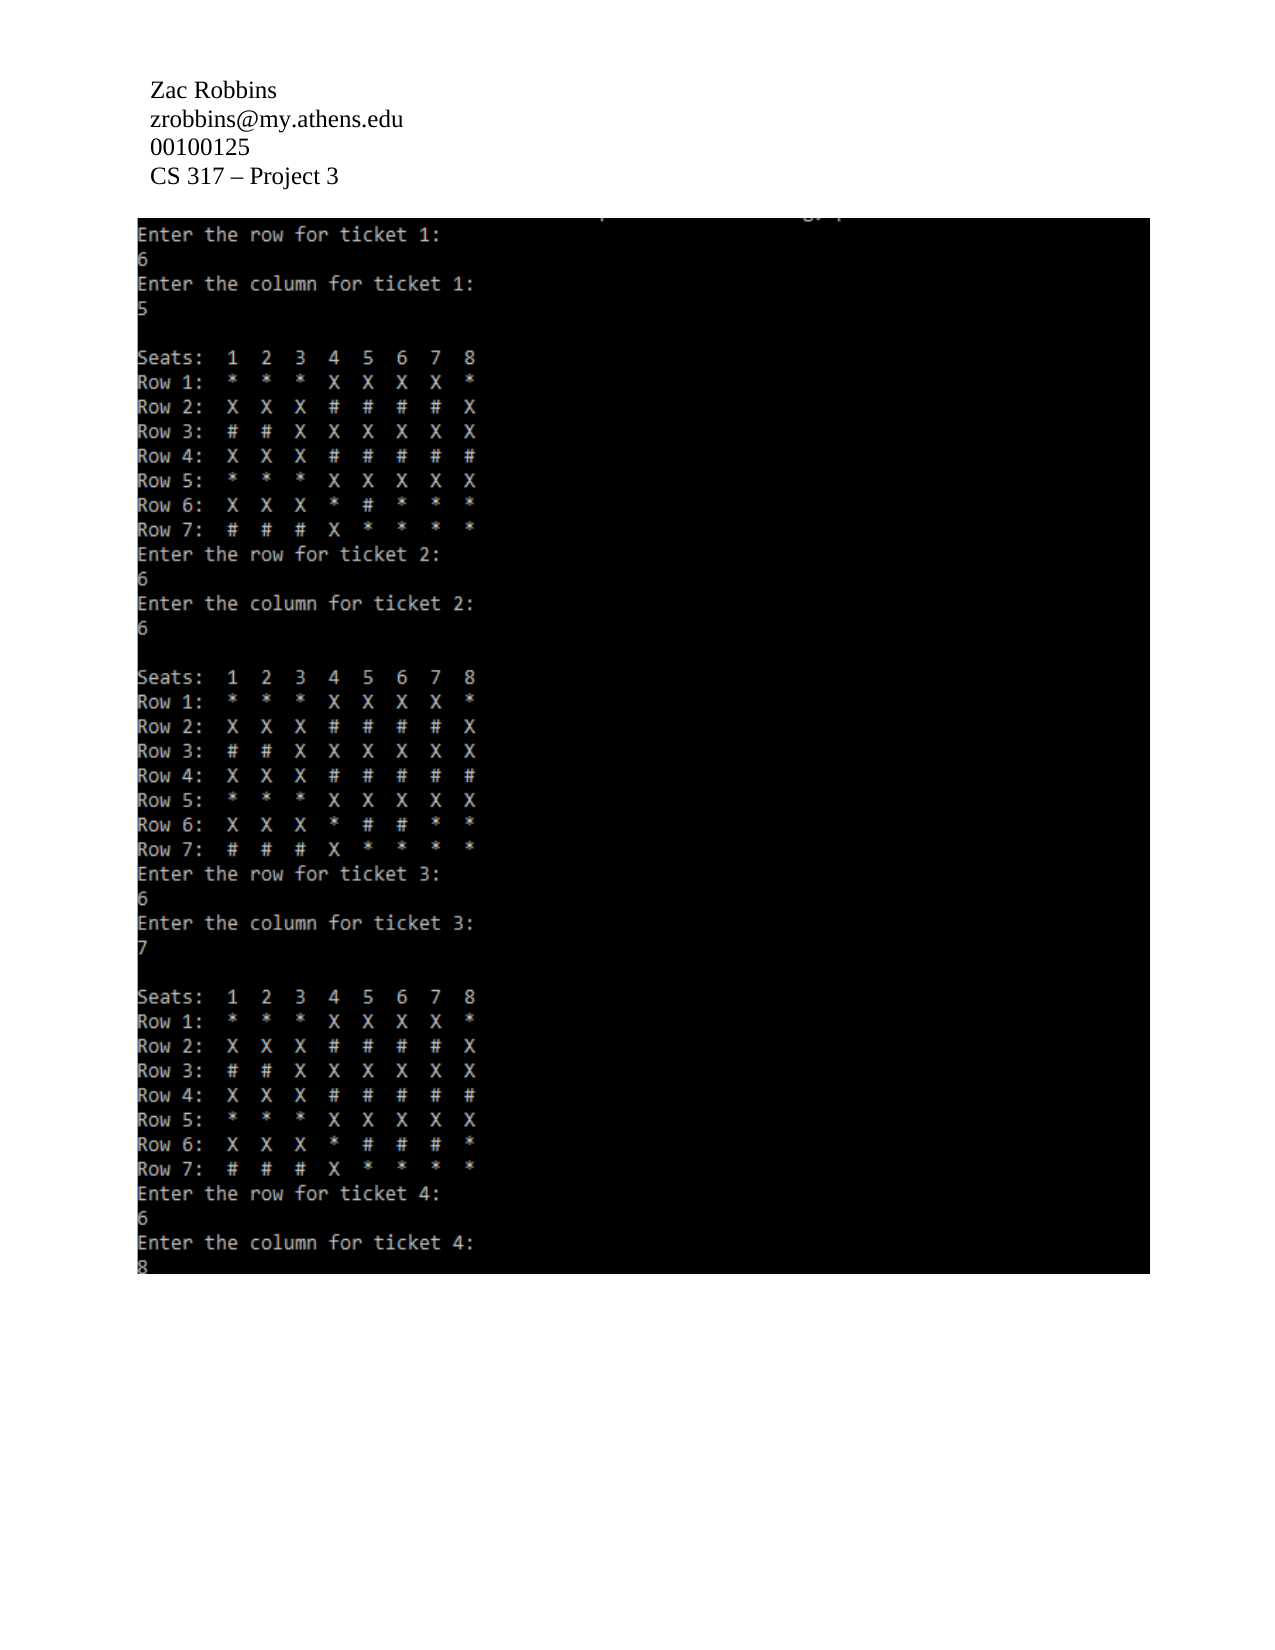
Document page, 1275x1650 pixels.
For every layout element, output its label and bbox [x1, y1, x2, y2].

picture [137, 218, 1150, 1274]
